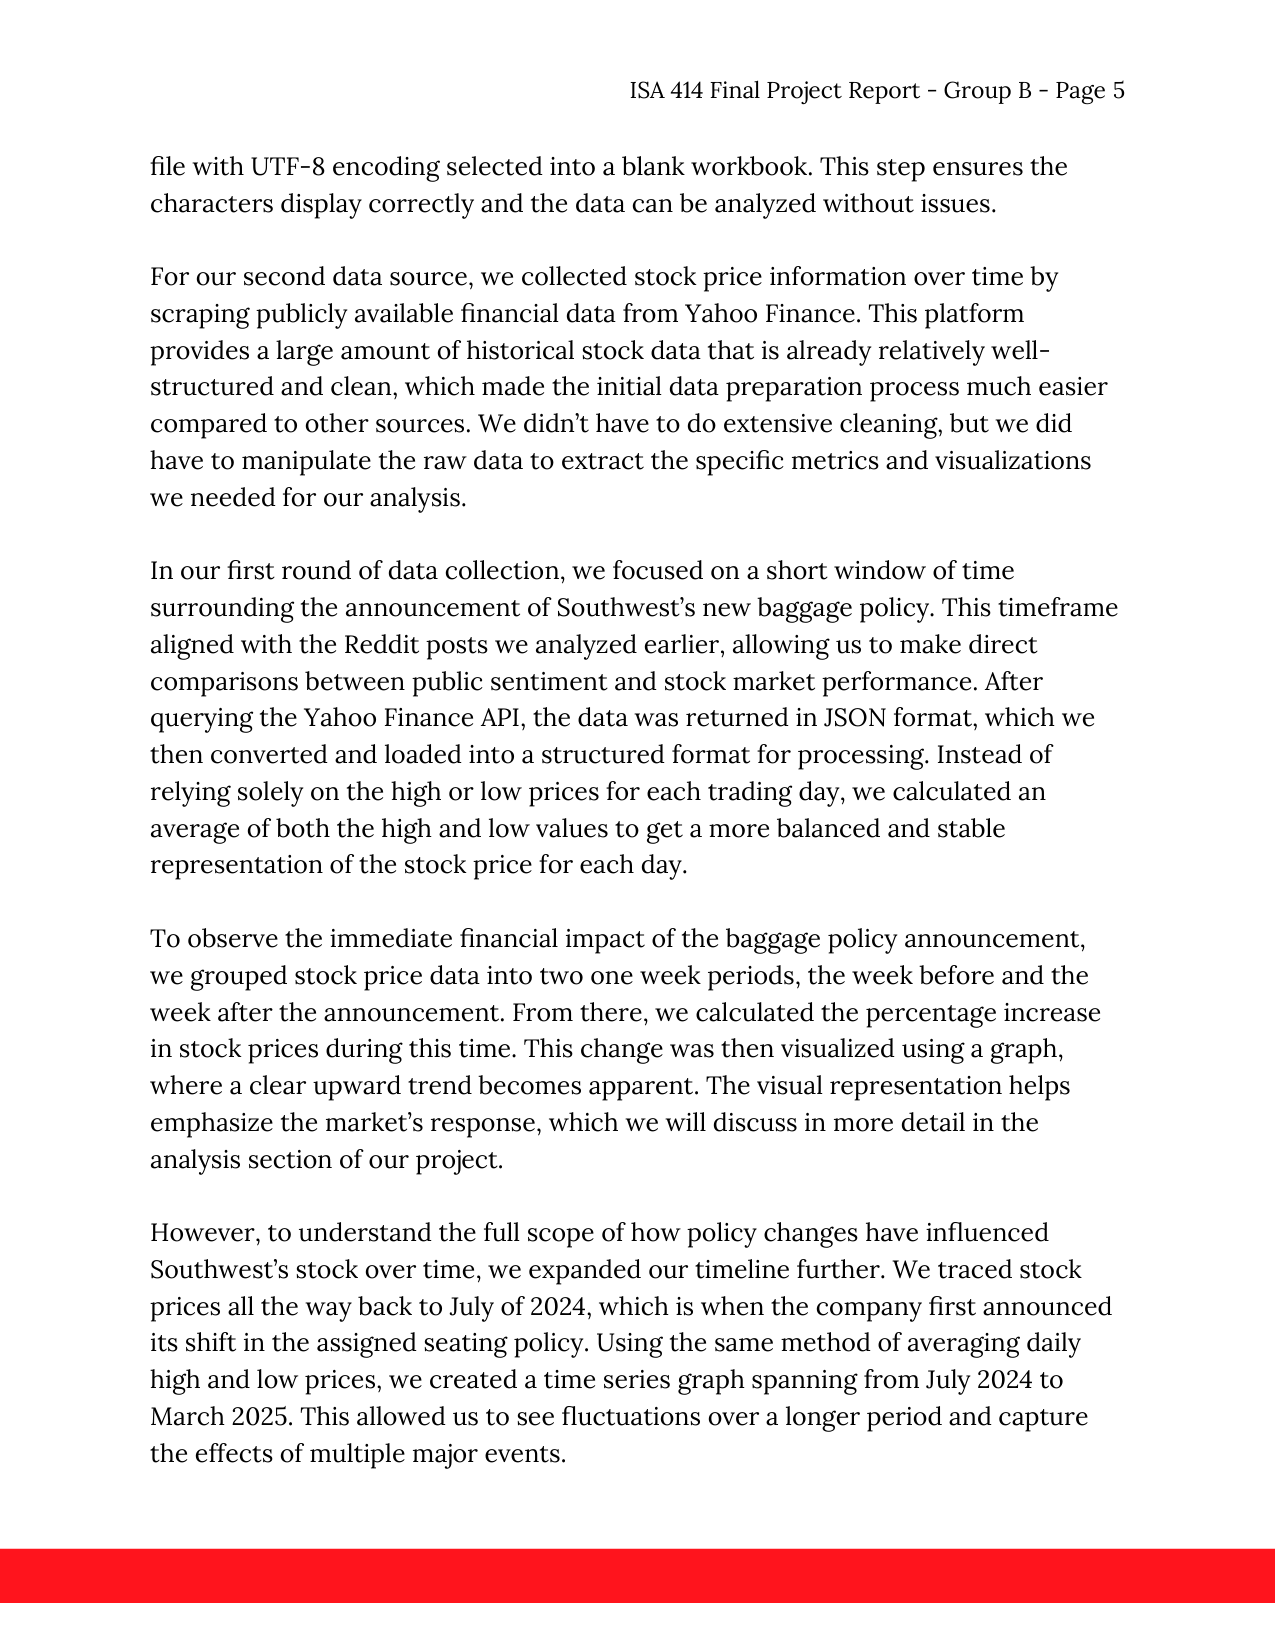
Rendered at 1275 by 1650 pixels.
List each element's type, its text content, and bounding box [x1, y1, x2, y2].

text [150, 150, 1125, 219]
text However, to understand the full scope of how policy changes have influenced Southwest’s stock over time, we expanded our timeline further. We traced stock prices all the way back to July of 2024, which is when the company first announced its shift in the assigned seating policy. Using the same method of averaging daily high and low prices, we created a time series graph spanning from July 2024 to March 2025. This allowed us to see fluctuations over a longer period and capture the effects of multiple major events. [150, 1216, 1125, 1469]
picture [0, 1547, 1275, 1603]
text In our first round of data collection, we focused on a short window of time surrounding the announcement of Southwest’s new baggage policy. This timeframe aligned with the Reddit posts we analyzed earlier, allowing us to make direct comparisons between public sentiment and stock market performance. After querying the Yahoo Finance API, the data was returned in JSON format, which we then converted and loaded into a structured format for processing. Instead of relying solely on the high or low prices for each trading day, we calculated an average of both the high and low values to get a more balanced and stable representation of the stock price for each day. [150, 554, 1125, 881]
text For our second data source, we collected stock price information over time by scraping publicly available financial data from Yahoo Finance. This platform provides a large amount of historical stock data that is already relatively well-structured and clean, which made the initial data preparation process much easier compared to other sources. We didn’t have to do extensive cleaning, but we did have to manipulate the raw data to extract the specific metrics and visualizations we needed for our analysis. [150, 260, 1125, 513]
text To observe the immediate financial impact of the baggage policy announcement, we grouped stock price data into two one week periods, the week before and the week after the announcement. From there, we calculated the percentage increase in stock prices during this time. This change was then visualized using a graph, where a clear upward trend becomes apparent. The visual representation helps emphasize the market’s response, which we will discuss in more detail in the analysis section of our project. [150, 922, 1125, 1175]
